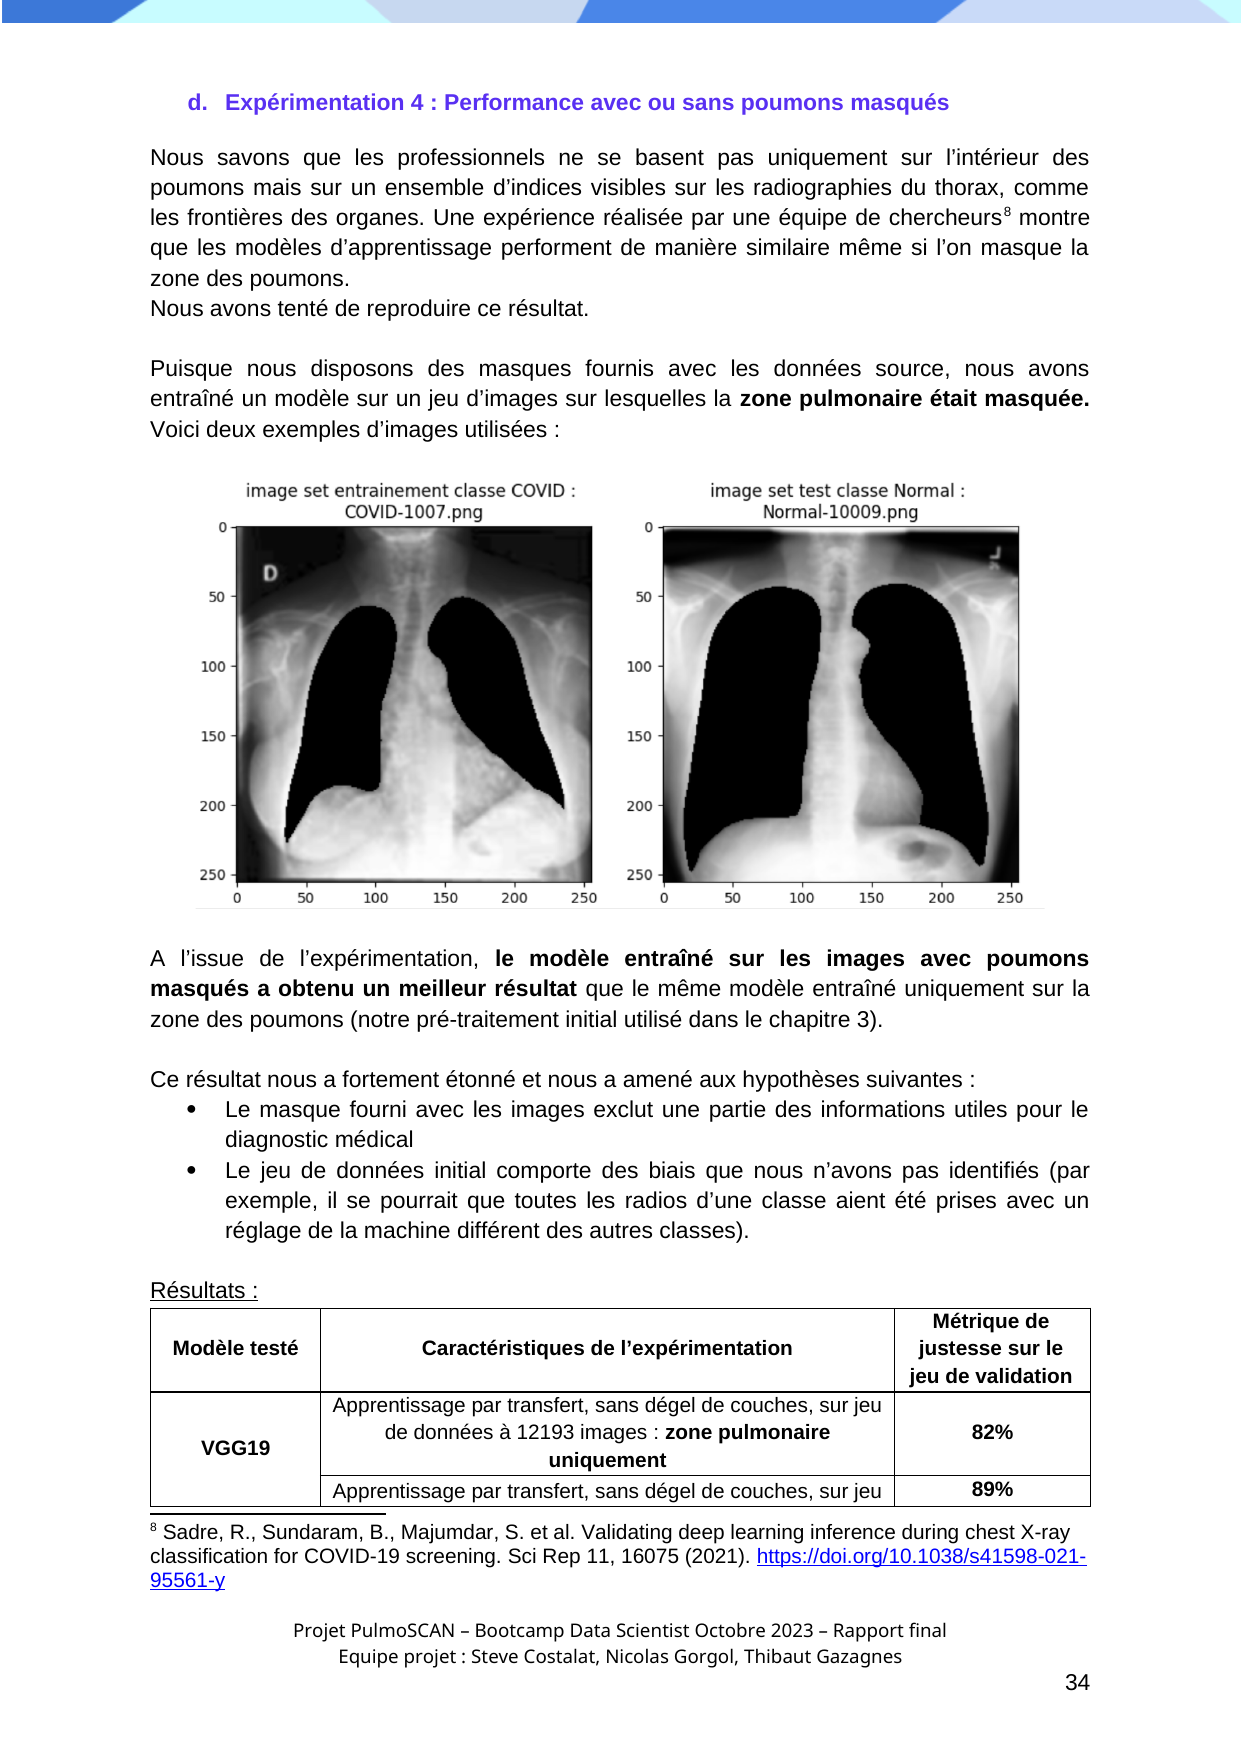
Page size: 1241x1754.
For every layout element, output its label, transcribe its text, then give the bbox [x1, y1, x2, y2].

table_cell 89% [895, 1476, 1090, 1506]
text A l’issue de l’expérimentation, le modèle entraîné sur les images avec poumons masqués a obtenu un meilleur résultat que le même modèle entraîné uniquement sur la zone des poumons (notre pré-traitement initial utilisé dans le chapitre 3). [150, 945, 1090, 1032]
subtitle Expérimentation 4 : Performance avec ou sans poumons masqués [187, 88, 1090, 115]
table_cell Apprentissage par transfert, sans dégel de couches, sur jeu de données à 12193 images : zone pulmonaire uniquement [321, 1393, 894, 1475]
table_cell 82% [895, 1393, 1090, 1475]
list Le masque fourni avec les images exclut une partie des informations utiles pour le diagnostic médical [187, 1096, 1090, 1153]
picture [3, 0, 1241, 23]
text Nous avons tenté de reproduire ce résultat. [150, 295, 1090, 321]
table_cell VGG19 [151, 1393, 320, 1506]
text Résultats : [150, 1277, 1090, 1304]
picture [195, 476, 1045, 911]
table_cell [321, 1476, 894, 1506]
table_header Métrique de justesse sur le jeu de validation [895, 1309, 1090, 1391]
table_header Caractéristiques de l’expérimentation [321, 1309, 894, 1391]
text Nous savons que les professionnels ne se basent pas uniquement sur l’intérieur des poumons mais sur un ensemble d’indices visibles sur les radiographies du thorax, comme les frontières des organes. Une expérience réalisée par une équipe de chercheurs montre que les modèles d’apprentissage performent de manière similaire même si l’on masque la zone des poumons. [150, 144, 1090, 291]
list Le jeu de données initial comporte des biais que nous n’avons pas identifiés (par exemple, il se pourrait que toutes les radios d’une classe aient été prises avec un réglage de la machine différent des autres classes). [187, 1157, 1090, 1243]
text Ce résultat nous a fortement étonné et nous a amené aux hypothèses suivantes : [150, 1066, 1090, 1092]
table_header Modèle testé [151, 1309, 320, 1391]
text Puisque nous disposons des masques fournis avec les données source, nous avons entraîné un modèle sur un jeu d’images sur lesquelles la zone pulmonaire était masquée. Voici deux exemples d’images utilisées : [150, 355, 1090, 442]
